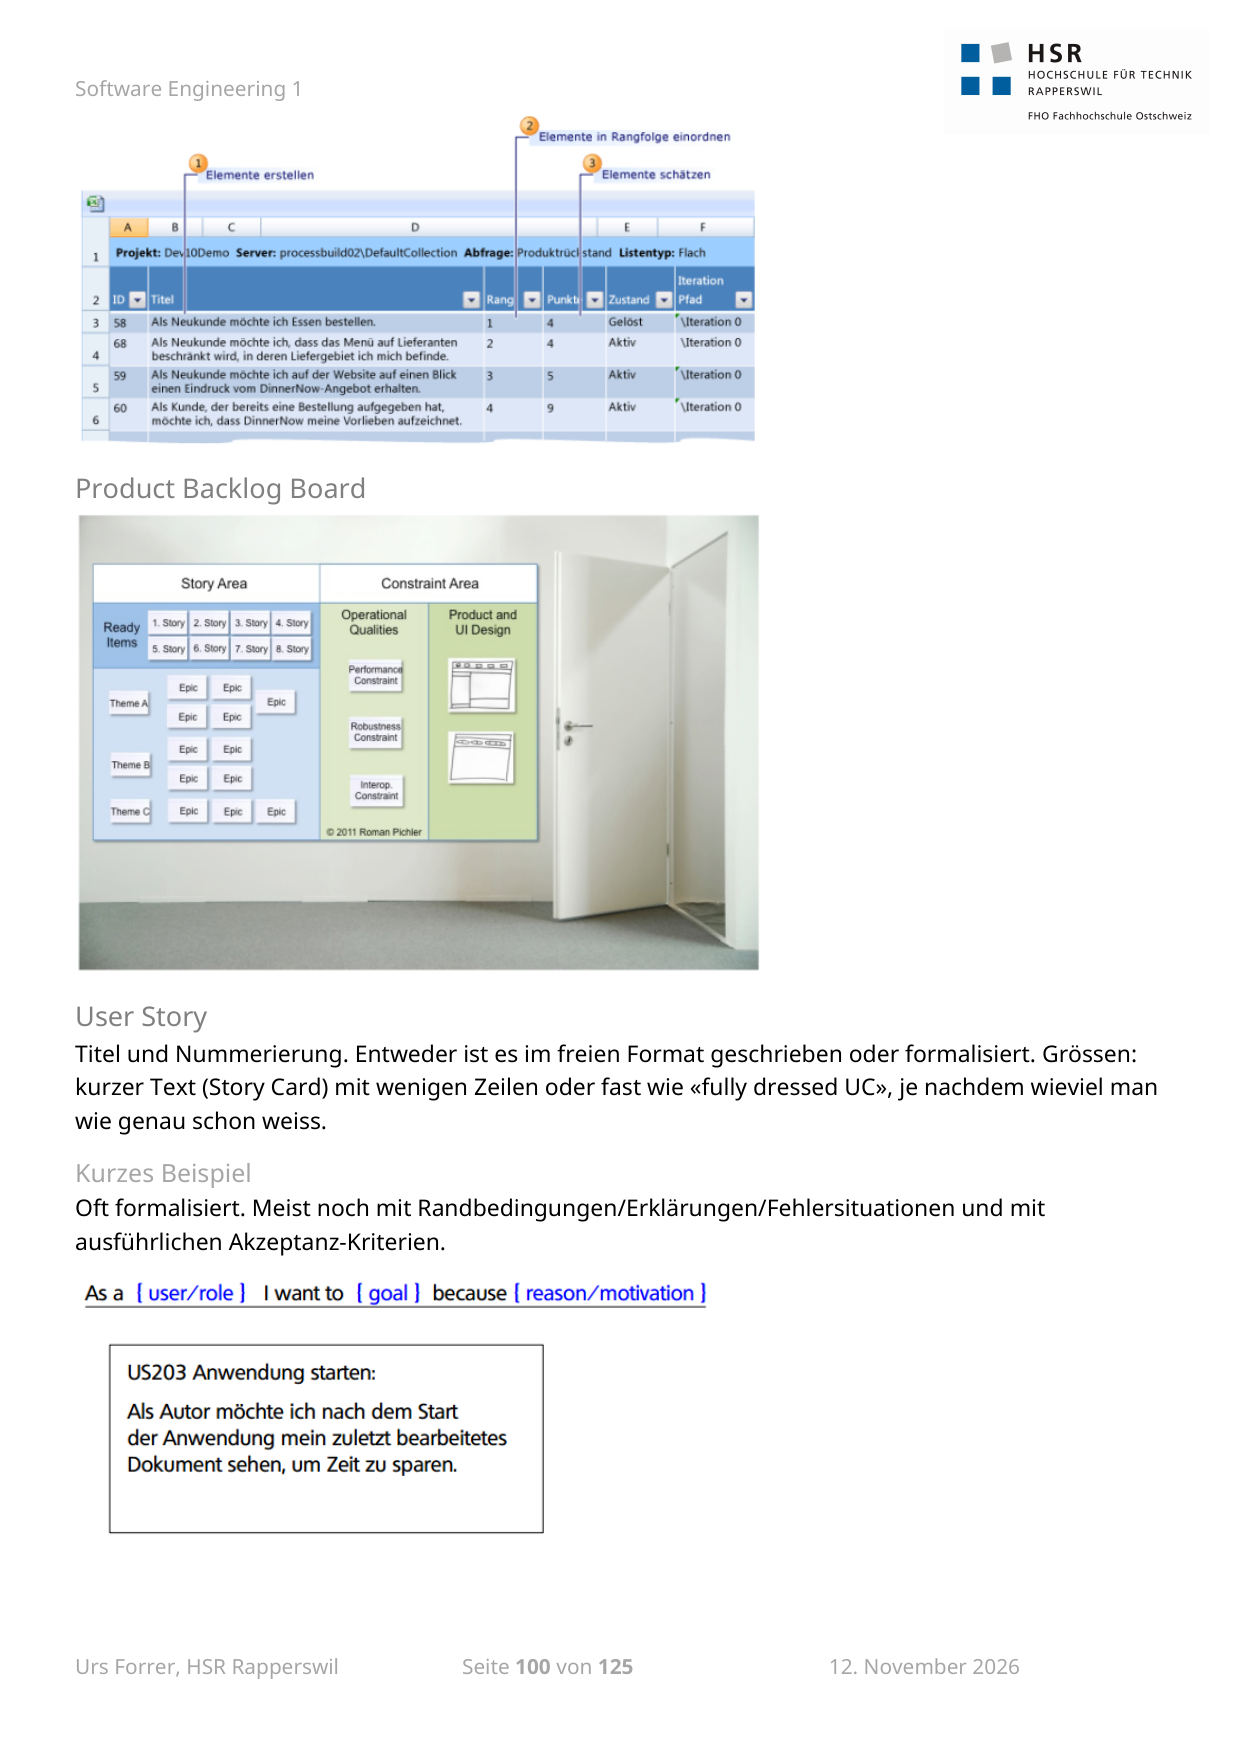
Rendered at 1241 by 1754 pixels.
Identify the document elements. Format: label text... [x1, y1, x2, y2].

subtitle Product Backlog Board [75, 469, 1165, 506]
text Oft formalisiert. Meist noch mit Randbedingungen/Erklärungen/Fehlersituationen und mit ausführlichen Akzeptanz-Kriterien. [75, 1192, 1165, 1257]
picture [75, 102, 764, 451]
picture [75, 509, 764, 979]
picture [943, 29, 1210, 134]
picture [75, 1276, 735, 1551]
subtitle Kurzes Beispiel [75, 1156, 1165, 1189]
subtitle User Story [75, 998, 1165, 1035]
text Titel und Nummerierung. Entweder ist es im freien Format geschrieben oder formalisiert. Grössen: kurzer Text (Story Card) mit wenigen Zeilen oder fast wie «fully dressed UC», je nachdem wieviel man wie genau schon weiss. [75, 1038, 1165, 1136]
